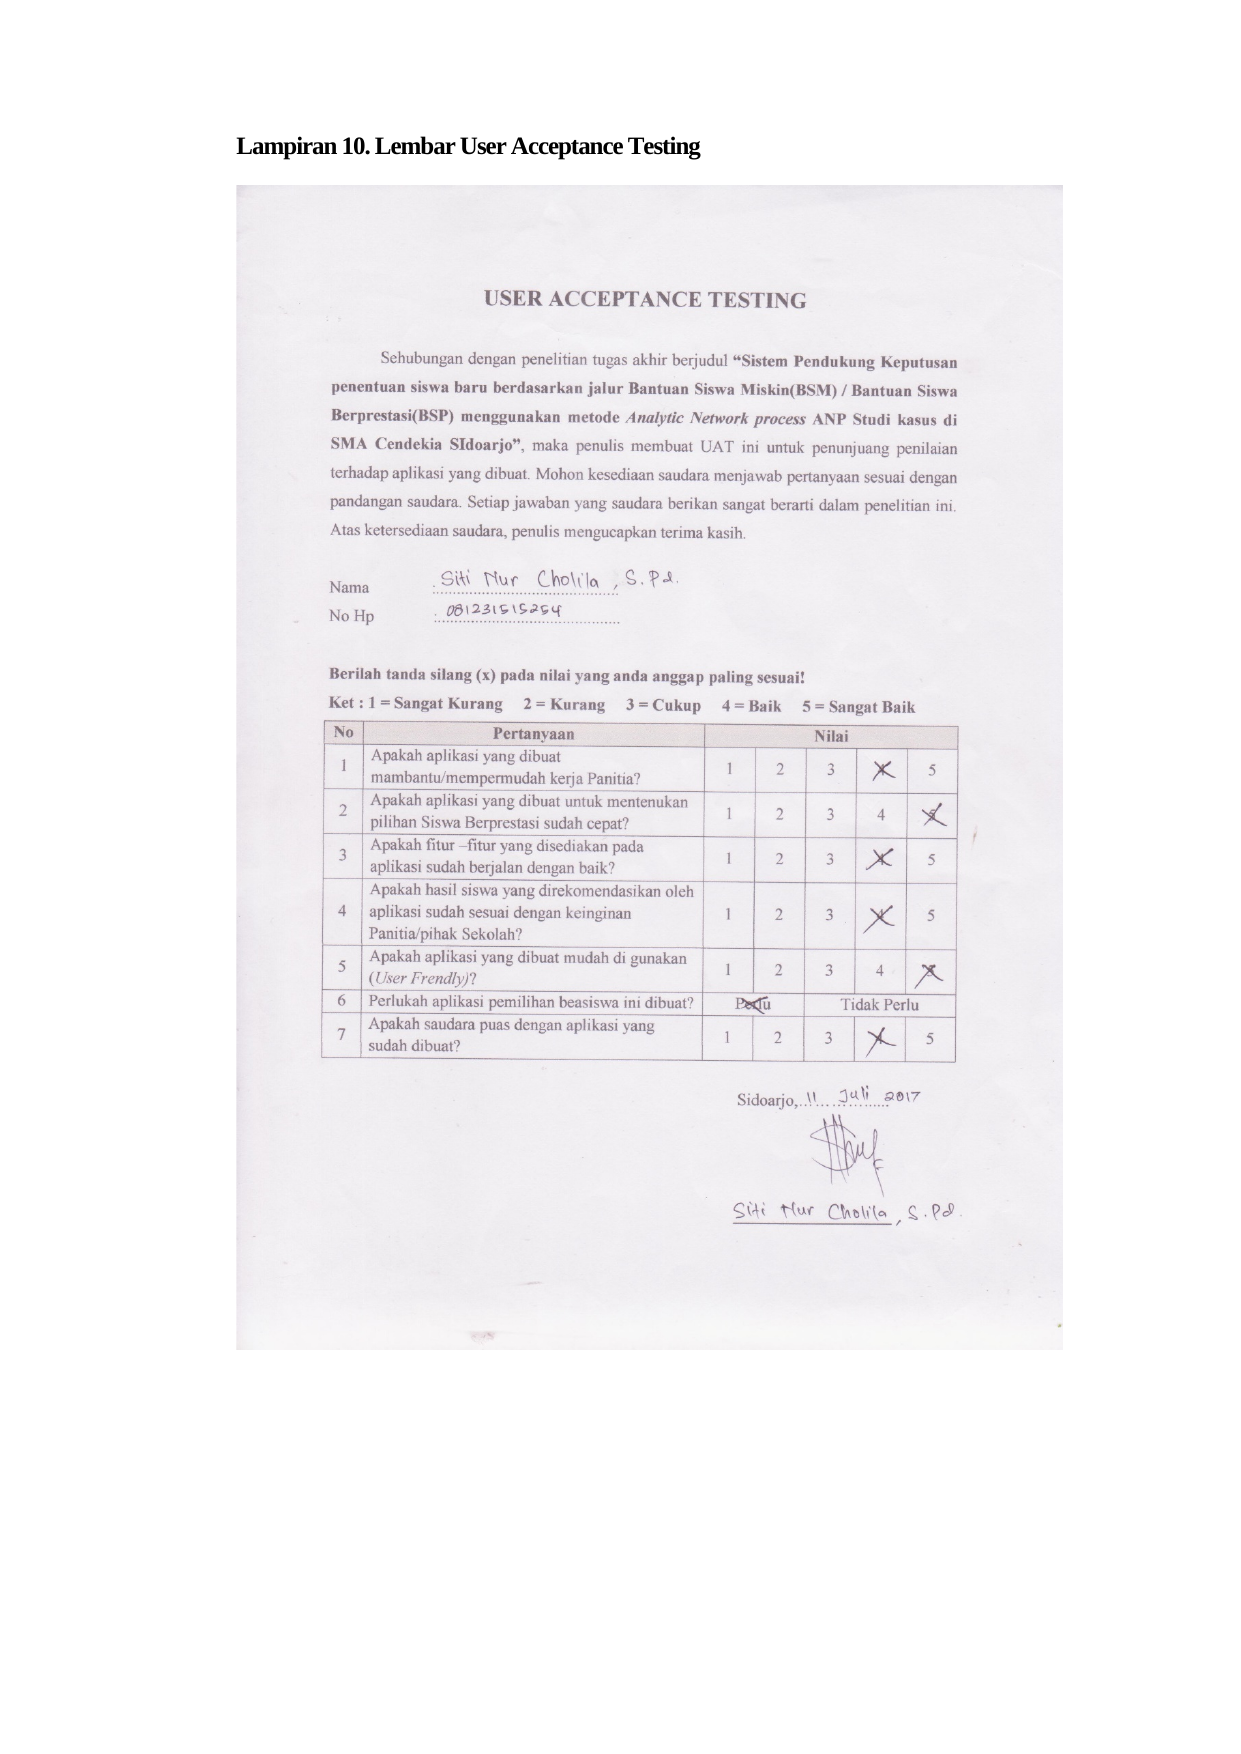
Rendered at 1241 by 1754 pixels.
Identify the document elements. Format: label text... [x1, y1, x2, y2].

text Lampiran 10. Lembar User Acceptance Testing [236, 131, 1063, 160]
picture [236, 185, 1063, 1350]
